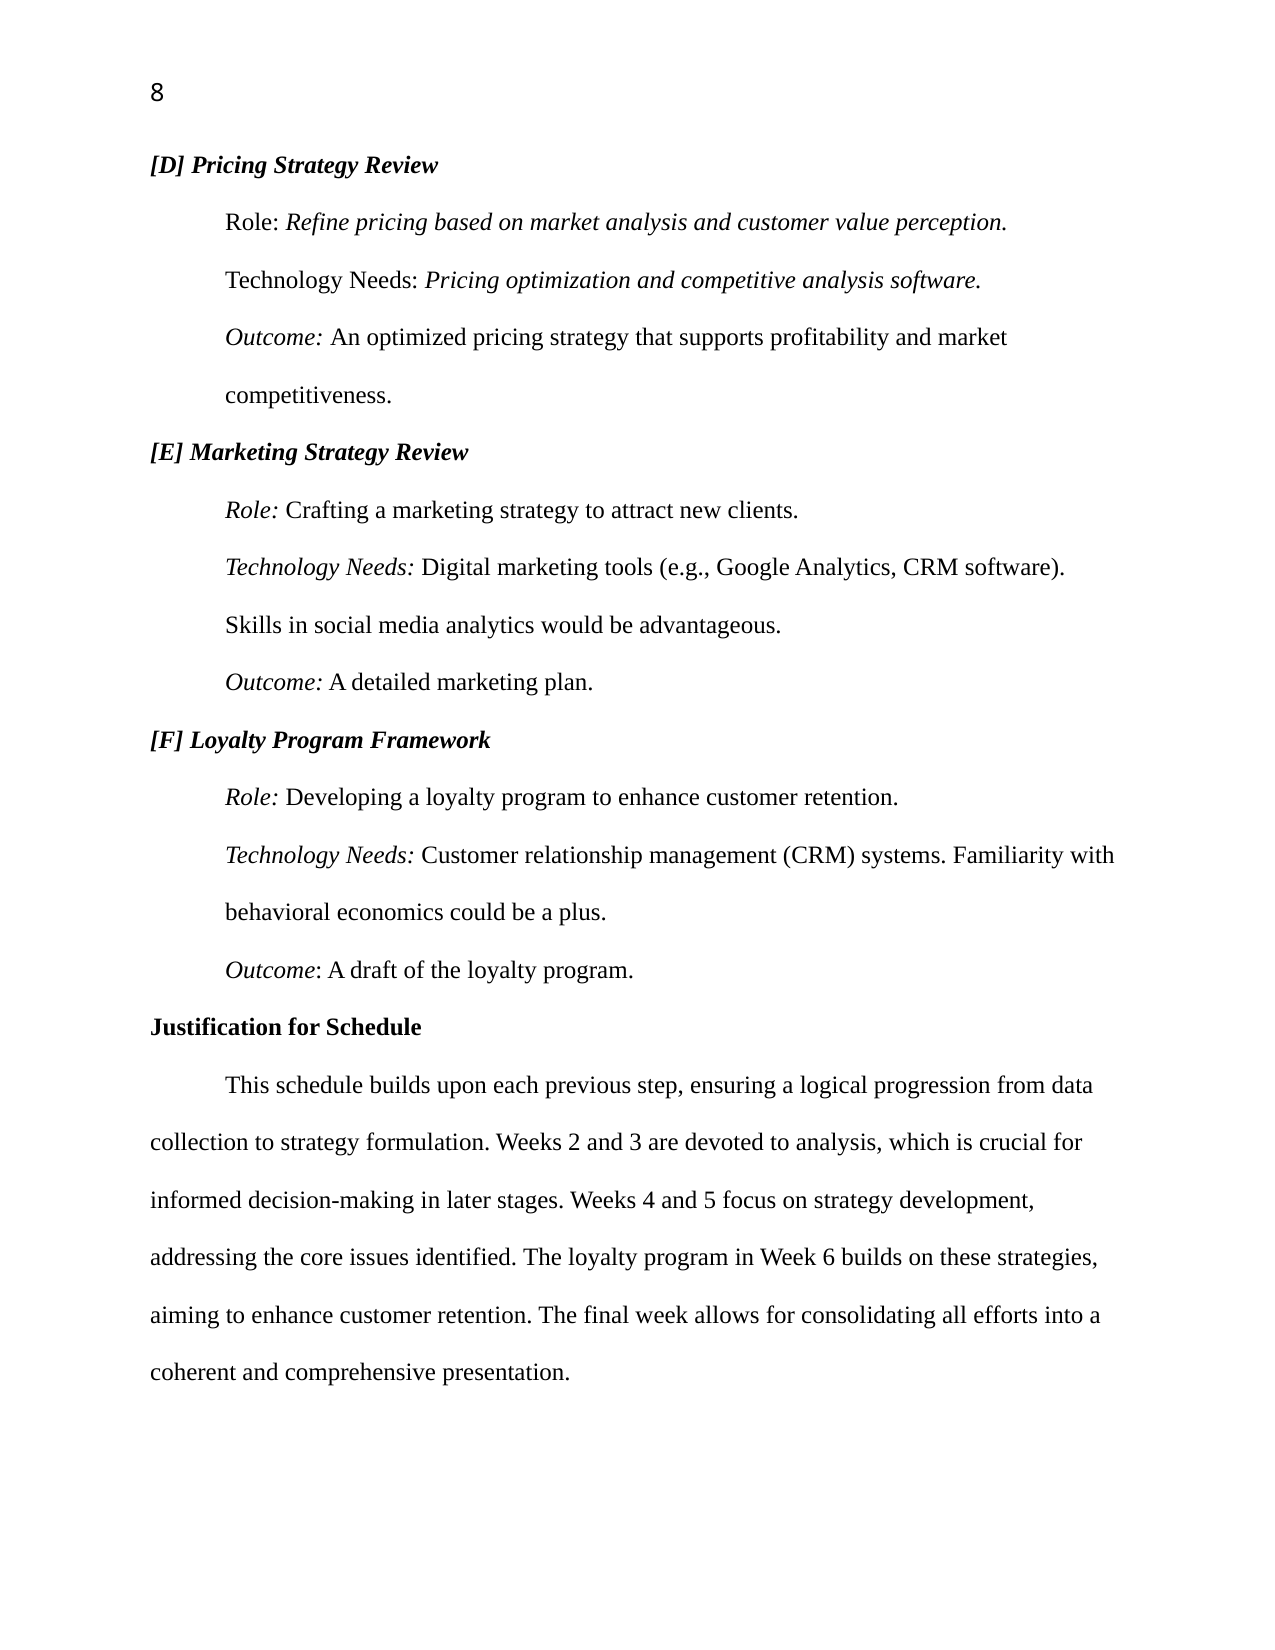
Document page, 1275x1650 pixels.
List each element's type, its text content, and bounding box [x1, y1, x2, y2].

subtitle [D] Pricing Strategy Review [150, 150, 1125, 179]
text Technology Needs: Customer relationship management (CRM) systems. Familiarity with behavioral economics could be a plus. [225, 840, 1125, 926]
subtitle Justification for Schedule [150, 1012, 1125, 1041]
text Role: Crafting a marketing strategy to attract new clients. [225, 495, 1125, 524]
text Technology Needs: Digital marketing tools (e.g., Google Analytics, CRM software). Skills in social media analytics would be advantageous. [225, 552, 1125, 639]
text Outcome: A draft of the loyalty program. [225, 955, 1125, 984]
text Role: Refine pricing based on market analysis and customer value perception. [150, 207, 1125, 236]
text Technology Needs: Pricing optimization and competitive analysis software. [150, 265, 1125, 294]
subtitle [F] Loyalty Program Framework [150, 725, 1125, 754]
text Role: Developing a loyalty program to enhance customer retention. [225, 782, 1125, 811]
subtitle Outcome: An optimized pricing strategy that supports profitability and market competitiveness. [225, 322, 1125, 409]
subtitle [E] Marketing Strategy Review [150, 437, 1125, 466]
text This schedule builds upon each previous step, ensuring a logical progression from data collection to strategy formulation. Weeks 2 and 3 are devoted to analysis, which is crucial for informed decision-making in later stages. Weeks 4 and 5 focus on strategy development, addressing the core issues identified. The loyalty program in Week 6 builds on these strategies, aiming to enhance customer retention. The final week allows for consolidating all efforts into a coherent and comprehensive presentation. [150, 1070, 1125, 1386]
text Outcome: A detailed marketing plan. [225, 667, 1125, 696]
